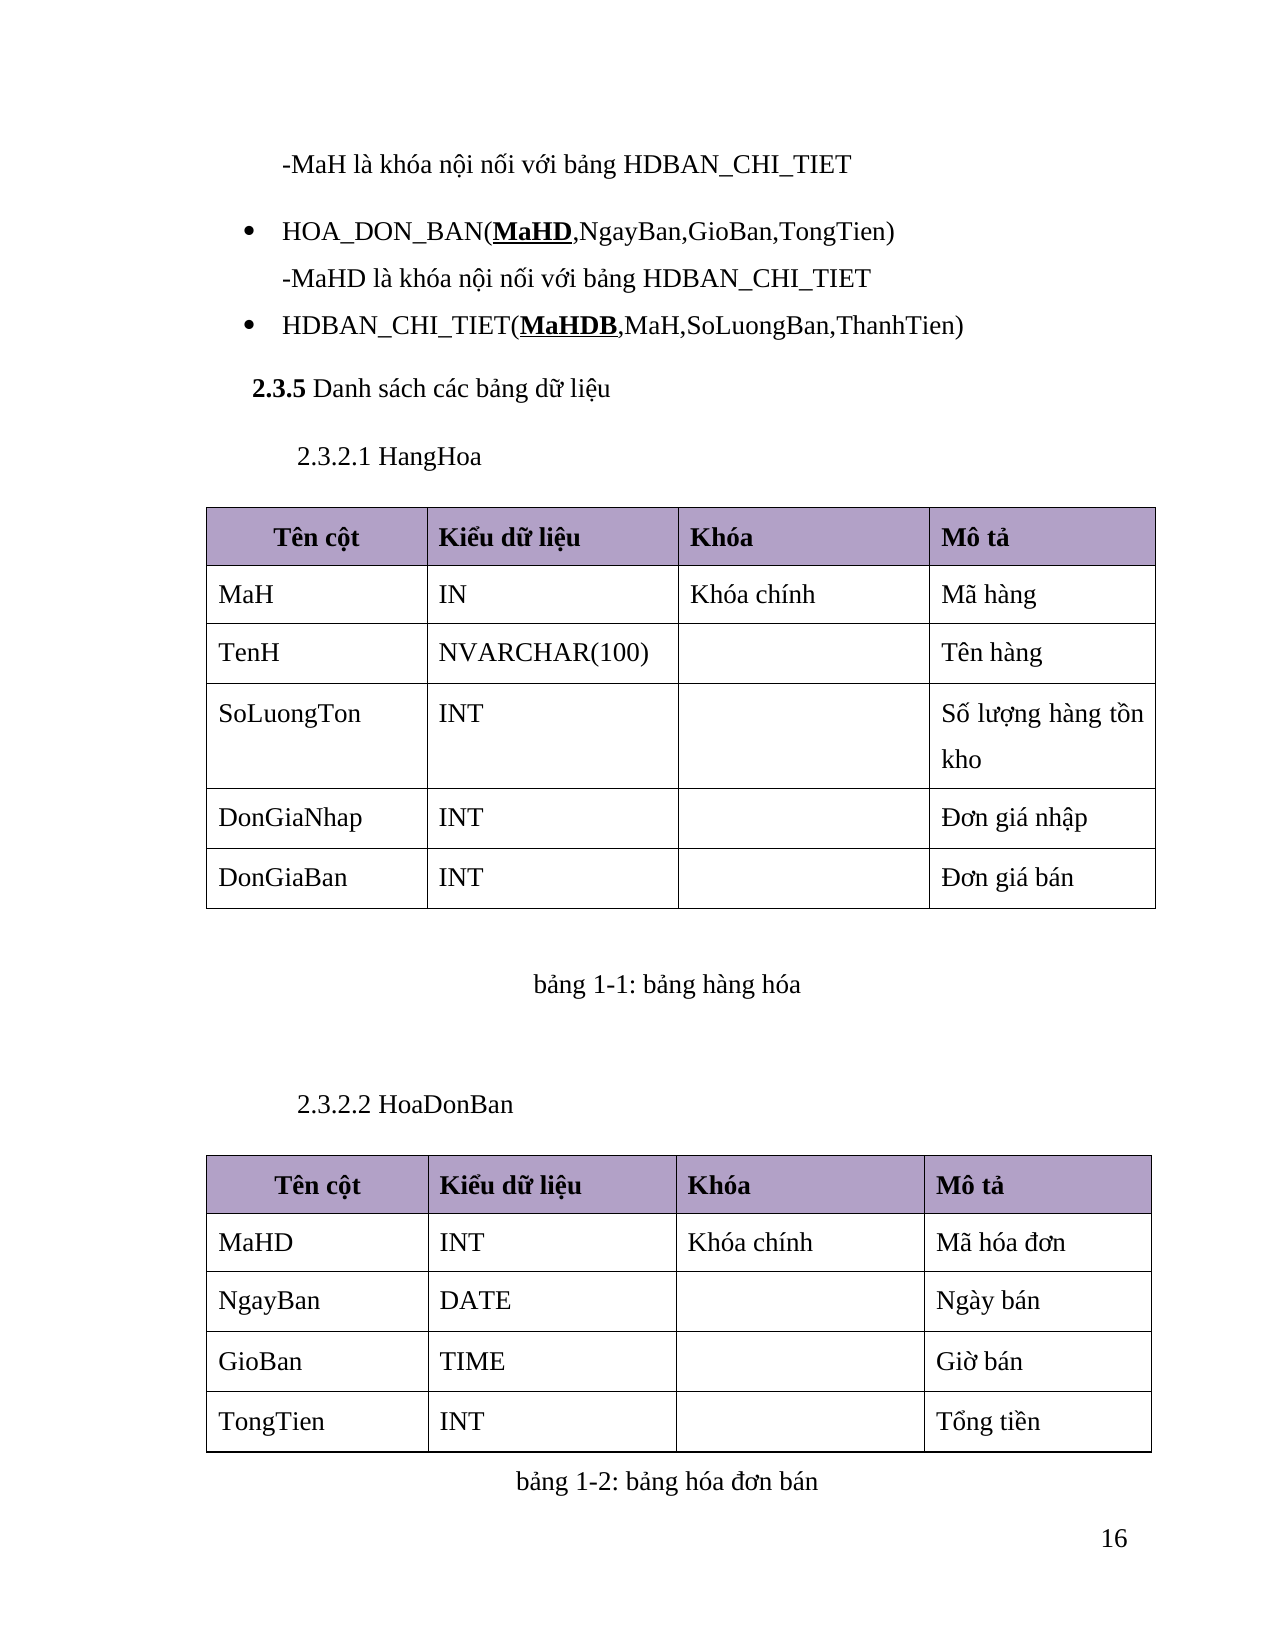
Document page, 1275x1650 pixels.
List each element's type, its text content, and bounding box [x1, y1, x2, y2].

list 2.3.2.2 HoaDonBan [297, 1088, 1127, 1119]
table_cell NgayBan [207, 1272, 428, 1331]
table_cell Đơn giá nhập [930, 789, 1155, 848]
table_cell Tên hàng [930, 624, 1155, 683]
table_header Kiểu dữ liệu [429, 1156, 676, 1213]
table_cell [679, 789, 929, 848]
table_cell TenH [207, 624, 427, 683]
table_header Mô tả [930, 508, 1155, 565]
table_header Kiểu dữ liệu [428, 508, 678, 565]
table_cell GioBan [207, 1332, 428, 1391]
table_cell DonGiaBan [207, 849, 427, 908]
list HOA_DON_BAN(MaHD,NgayBan,GioBan,TongTien) [244, 215, 1127, 246]
table_cell TIME [429, 1332, 676, 1391]
table_cell Giờ bán [925, 1332, 1151, 1391]
table_header Khóa [679, 508, 929, 565]
table_cell SoLuongTon [207, 684, 427, 788]
table_cell Khóa chính [679, 566, 929, 623]
table_cell Số lượng hàng tồn kho [930, 684, 1155, 788]
table_cell IN [428, 566, 678, 623]
list HDBAN_CHI_TIET(MaHDB,MaH,SoLuongBan,ThanhTien) [244, 309, 1127, 340]
table_cell [677, 1332, 924, 1391]
table_cell DATE [429, 1272, 676, 1331]
table_header Khóa [677, 1156, 924, 1213]
table_cell INT [428, 789, 678, 848]
table_cell MaHD [207, 1214, 428, 1271]
table_cell TongTien [207, 1392, 428, 1451]
table_cell NVARCHAR(100) [428, 624, 678, 683]
text -MaH là khóa nội nối với bảng HDBAN_CHI_TIET [282, 148, 1127, 179]
list -MaHD là khóa nội nối với bảng HDBAN_CHI_TIET [282, 262, 1127, 293]
table_cell [677, 1272, 924, 1331]
table_cell [679, 624, 929, 683]
table_cell [679, 849, 929, 908]
table_cell [677, 1392, 924, 1451]
text bảng 1-2: bảng hóa đơn bán [207, 1465, 1127, 1496]
table_cell INT [429, 1214, 676, 1271]
table_cell [679, 684, 929, 788]
table_cell Khóa chính [677, 1214, 924, 1271]
table_cell Ngày bán [925, 1272, 1151, 1331]
table_cell Mã hóa đơn [925, 1214, 1151, 1271]
table_header Tên cột [207, 1156, 428, 1213]
list 2.3.2.1 HangHoa [297, 440, 1127, 471]
table_header Mô tả [925, 1156, 1151, 1213]
table_cell MaH [207, 566, 427, 623]
table_cell INT [428, 684, 678, 788]
table_cell Đơn giá bán [930, 849, 1155, 908]
table_cell Mã hàng [930, 566, 1155, 623]
text 2.3.5 Danh sách các bảng dữ liệu [252, 372, 1127, 403]
table_header Tên cột [207, 508, 427, 565]
table_cell INT [428, 849, 678, 908]
text bảng 1-1: bảng hàng hóa [207, 968, 1127, 999]
table_cell INT [429, 1392, 676, 1451]
table_cell DonGiaNhap [207, 789, 427, 848]
table_cell Tổng tiền [925, 1392, 1151, 1451]
